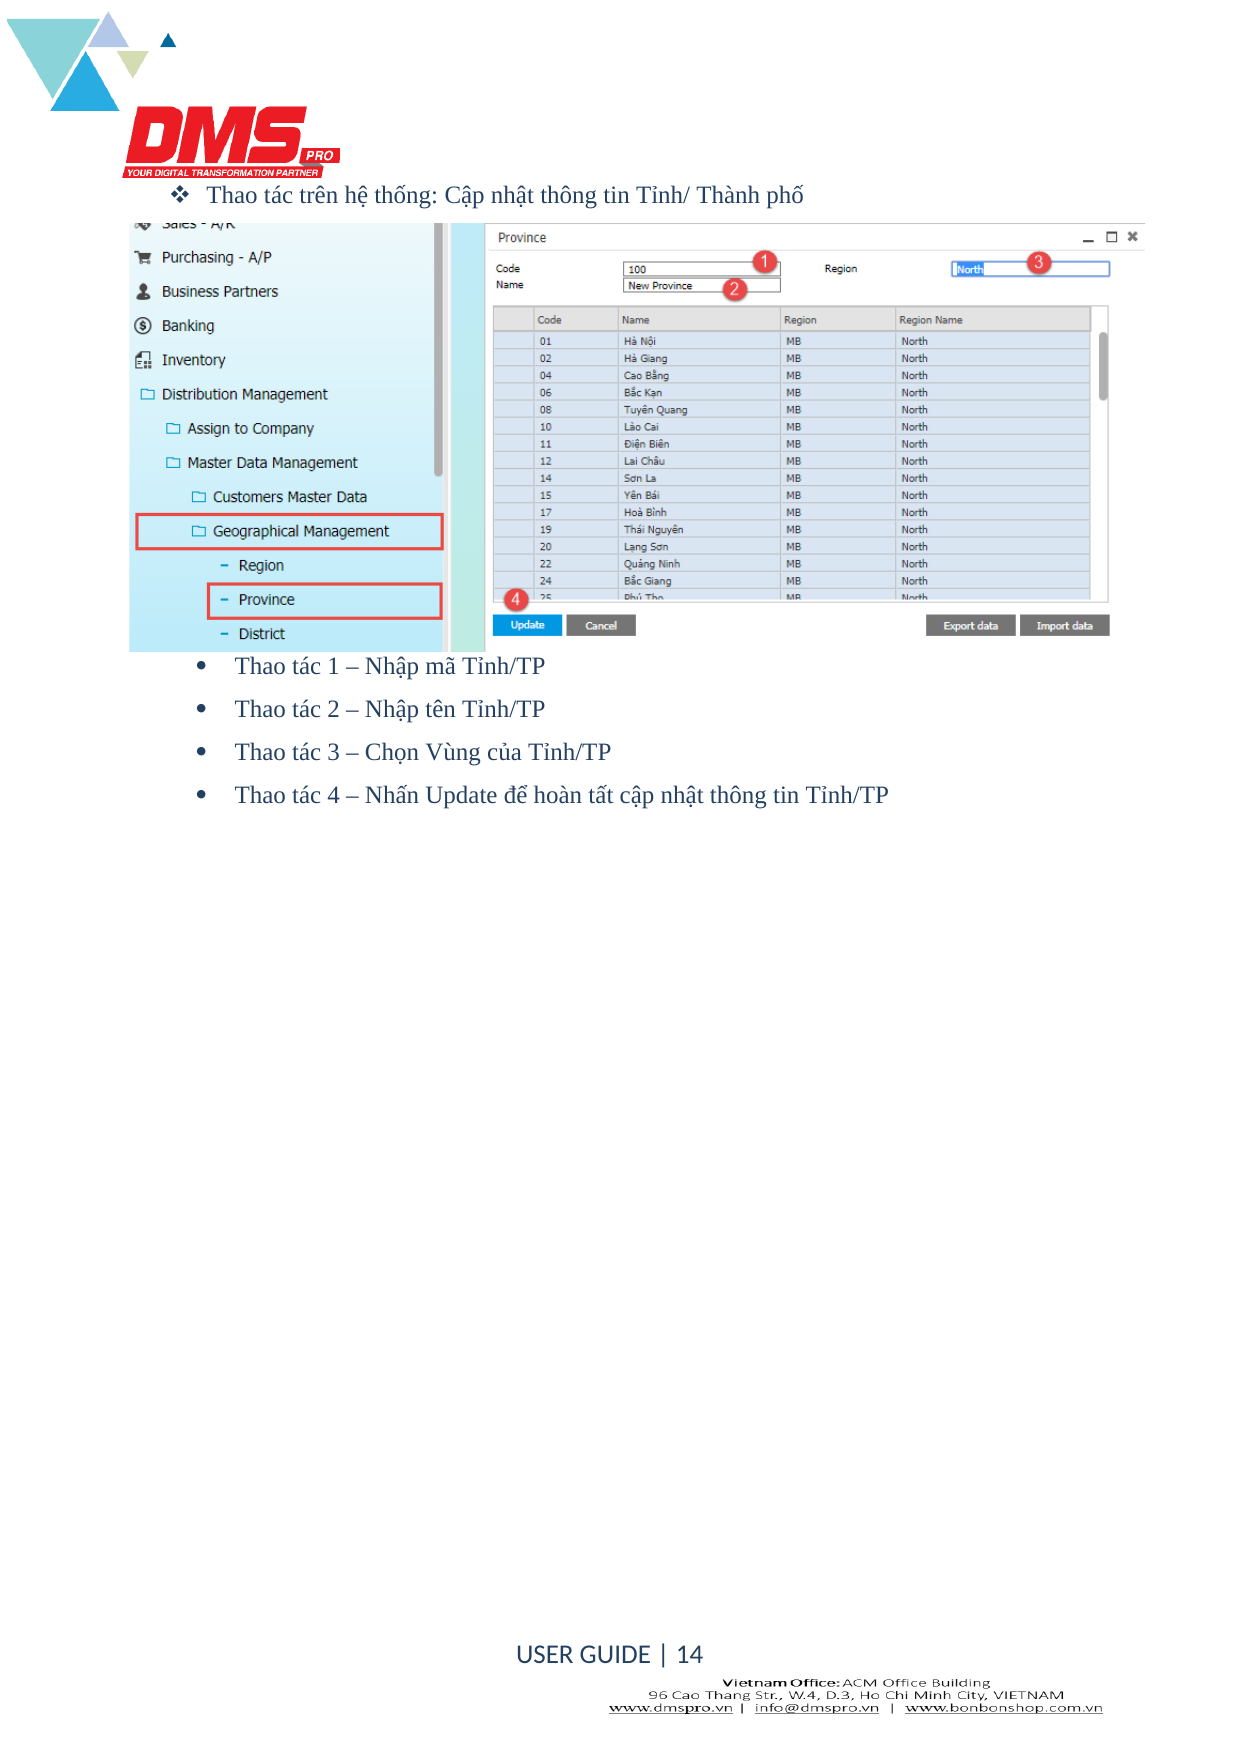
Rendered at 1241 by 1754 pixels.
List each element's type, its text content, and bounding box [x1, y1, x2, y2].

picture [5, 11, 340, 177]
list Thao tác 2 – Nhập tên Tỉnh/TP [197, 694, 1153, 723]
list Thao tác 3 – Chọn Vùng của Tỉnh/TP [197, 737, 1153, 766]
picture [129, 223, 1146, 652]
list Thao tác trên hệ thống: Cập nhật thông tin Tỉnh/ Thành phố [169, 181, 1153, 209]
list Thao tác 1 – Nhập mã Tỉnh/TP [197, 651, 1153, 680]
list Thao tác 4 – Nhấn Update để hoàn tất cập nhật thông tin Tỉnh/TP [197, 781, 1153, 809]
